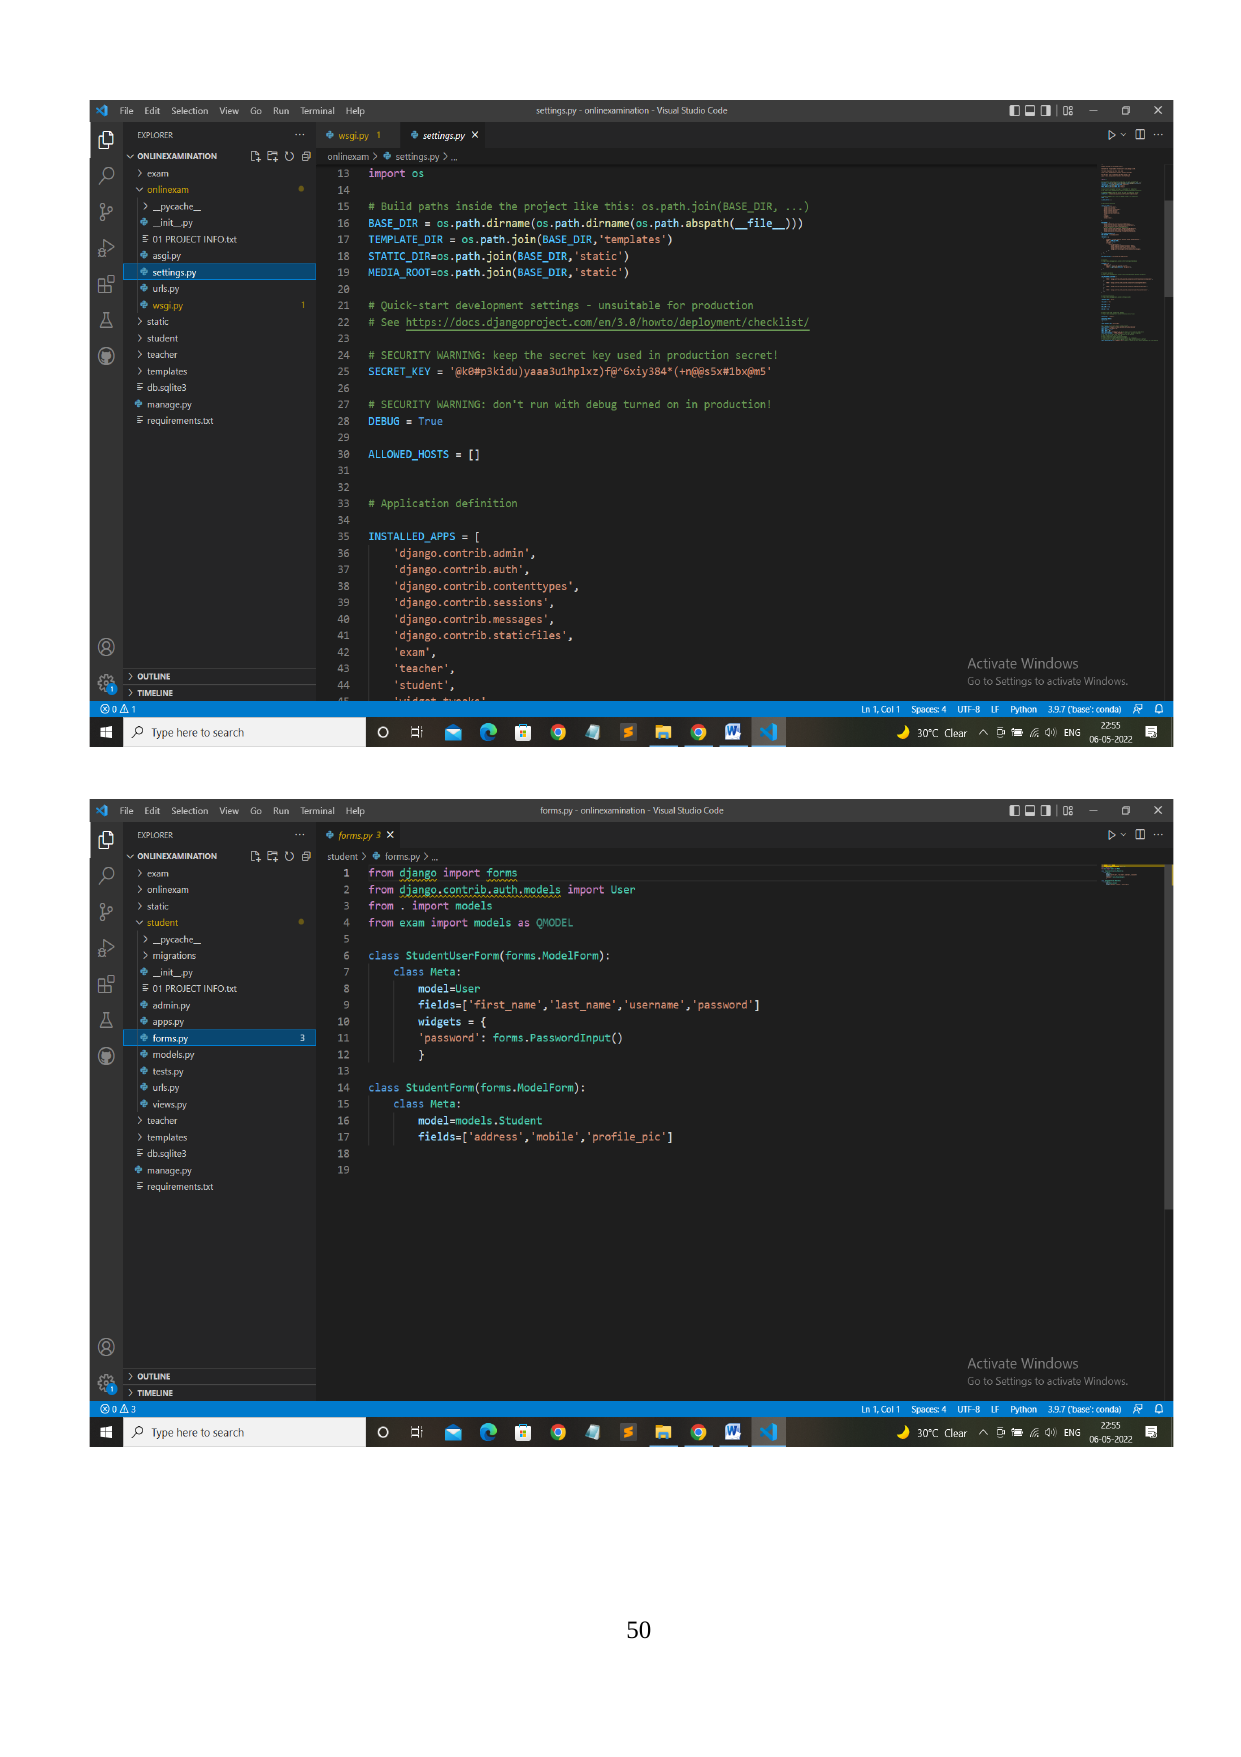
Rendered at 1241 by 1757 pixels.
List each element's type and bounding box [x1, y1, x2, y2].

picture [89, 799, 1174, 1447]
picture [89, 100, 1174, 747]
